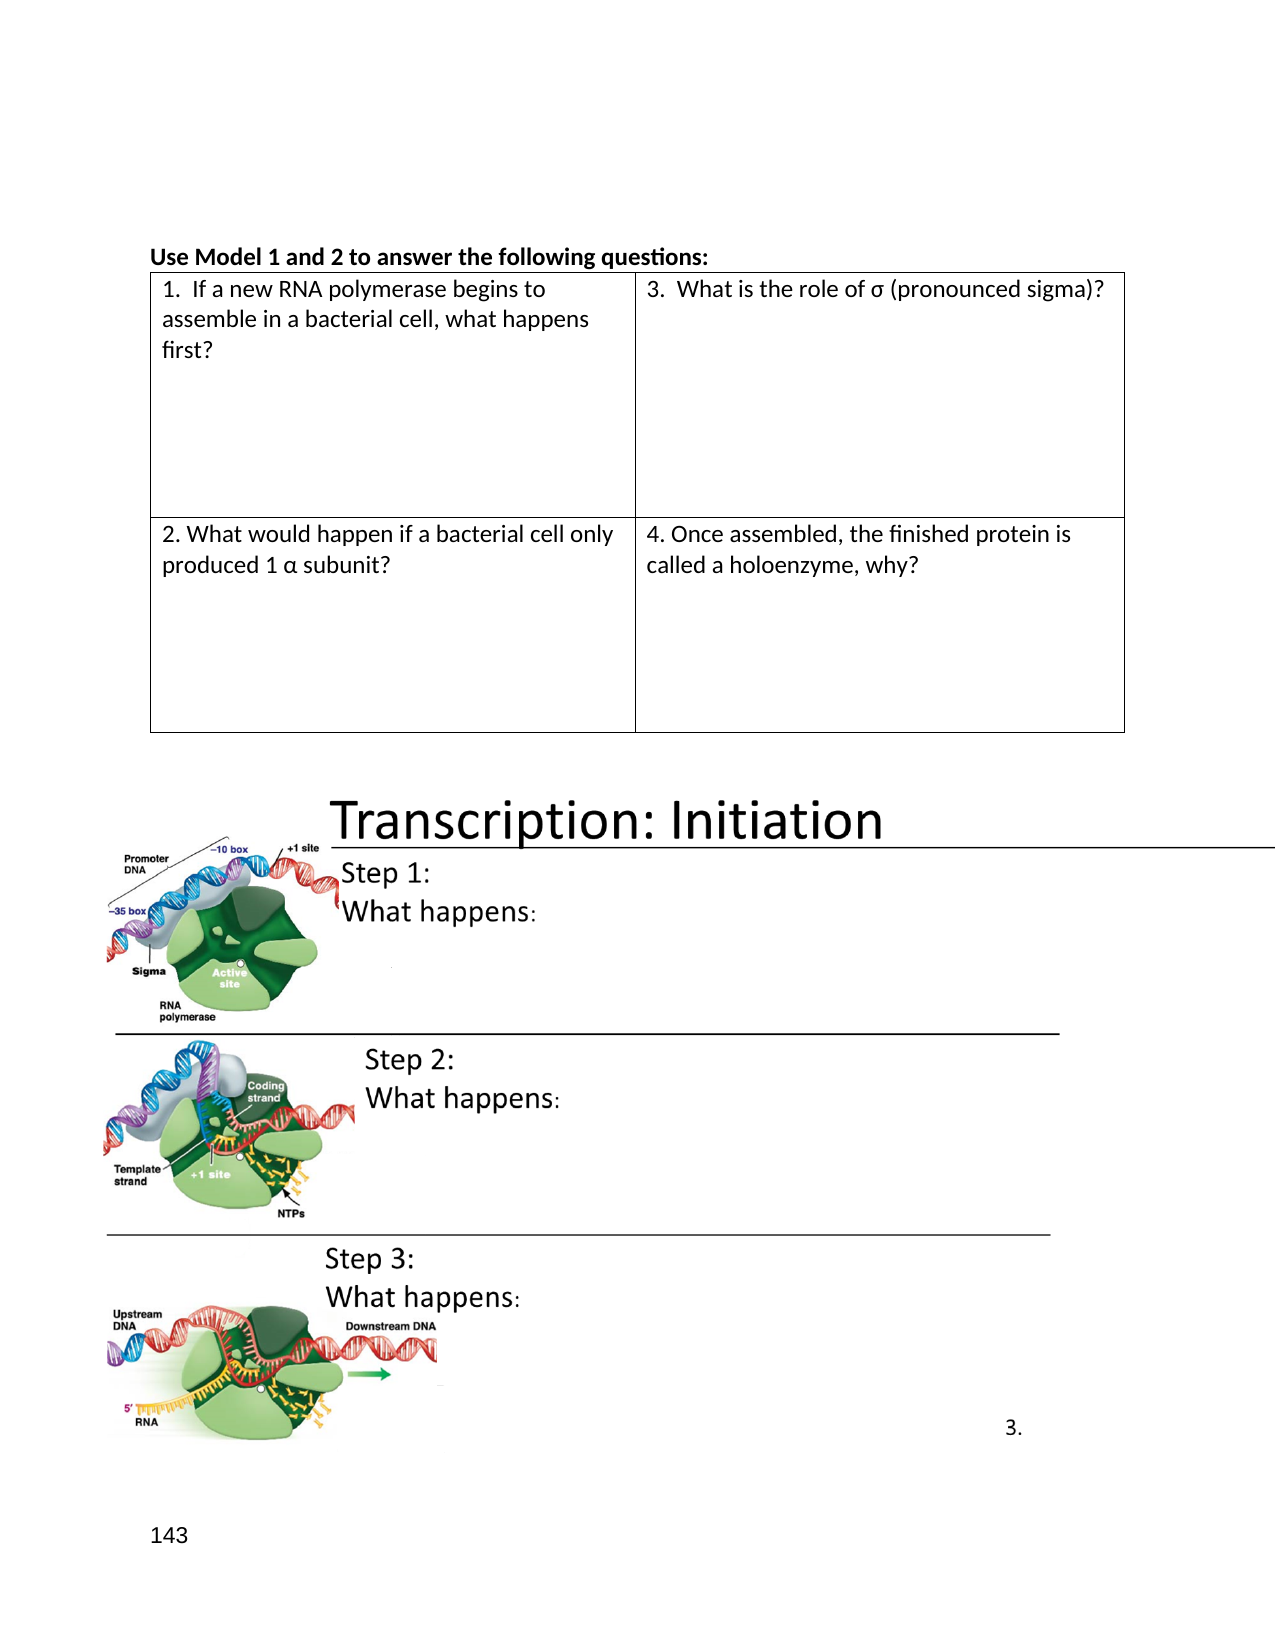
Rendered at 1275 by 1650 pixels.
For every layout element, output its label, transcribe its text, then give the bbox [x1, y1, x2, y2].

picture [103, 793, 1275, 1456]
text Use Model 1 and 2 to answer the following questions: [150, 242, 1125, 272]
table_header 1. If a new RNA polymerase begins to assemble in a bacterial cell, what happens first? [151, 273, 635, 517]
table_header 3. What is the role of σ (pronounced sigma)? [636, 273, 1124, 517]
table_cell 4. Once assembled, the finished protein is called a holoenzyme, why? [636, 518, 1124, 732]
table_cell 2. What would happen if a bacterial cell only produced 1 α subunit? [151, 518, 635, 732]
